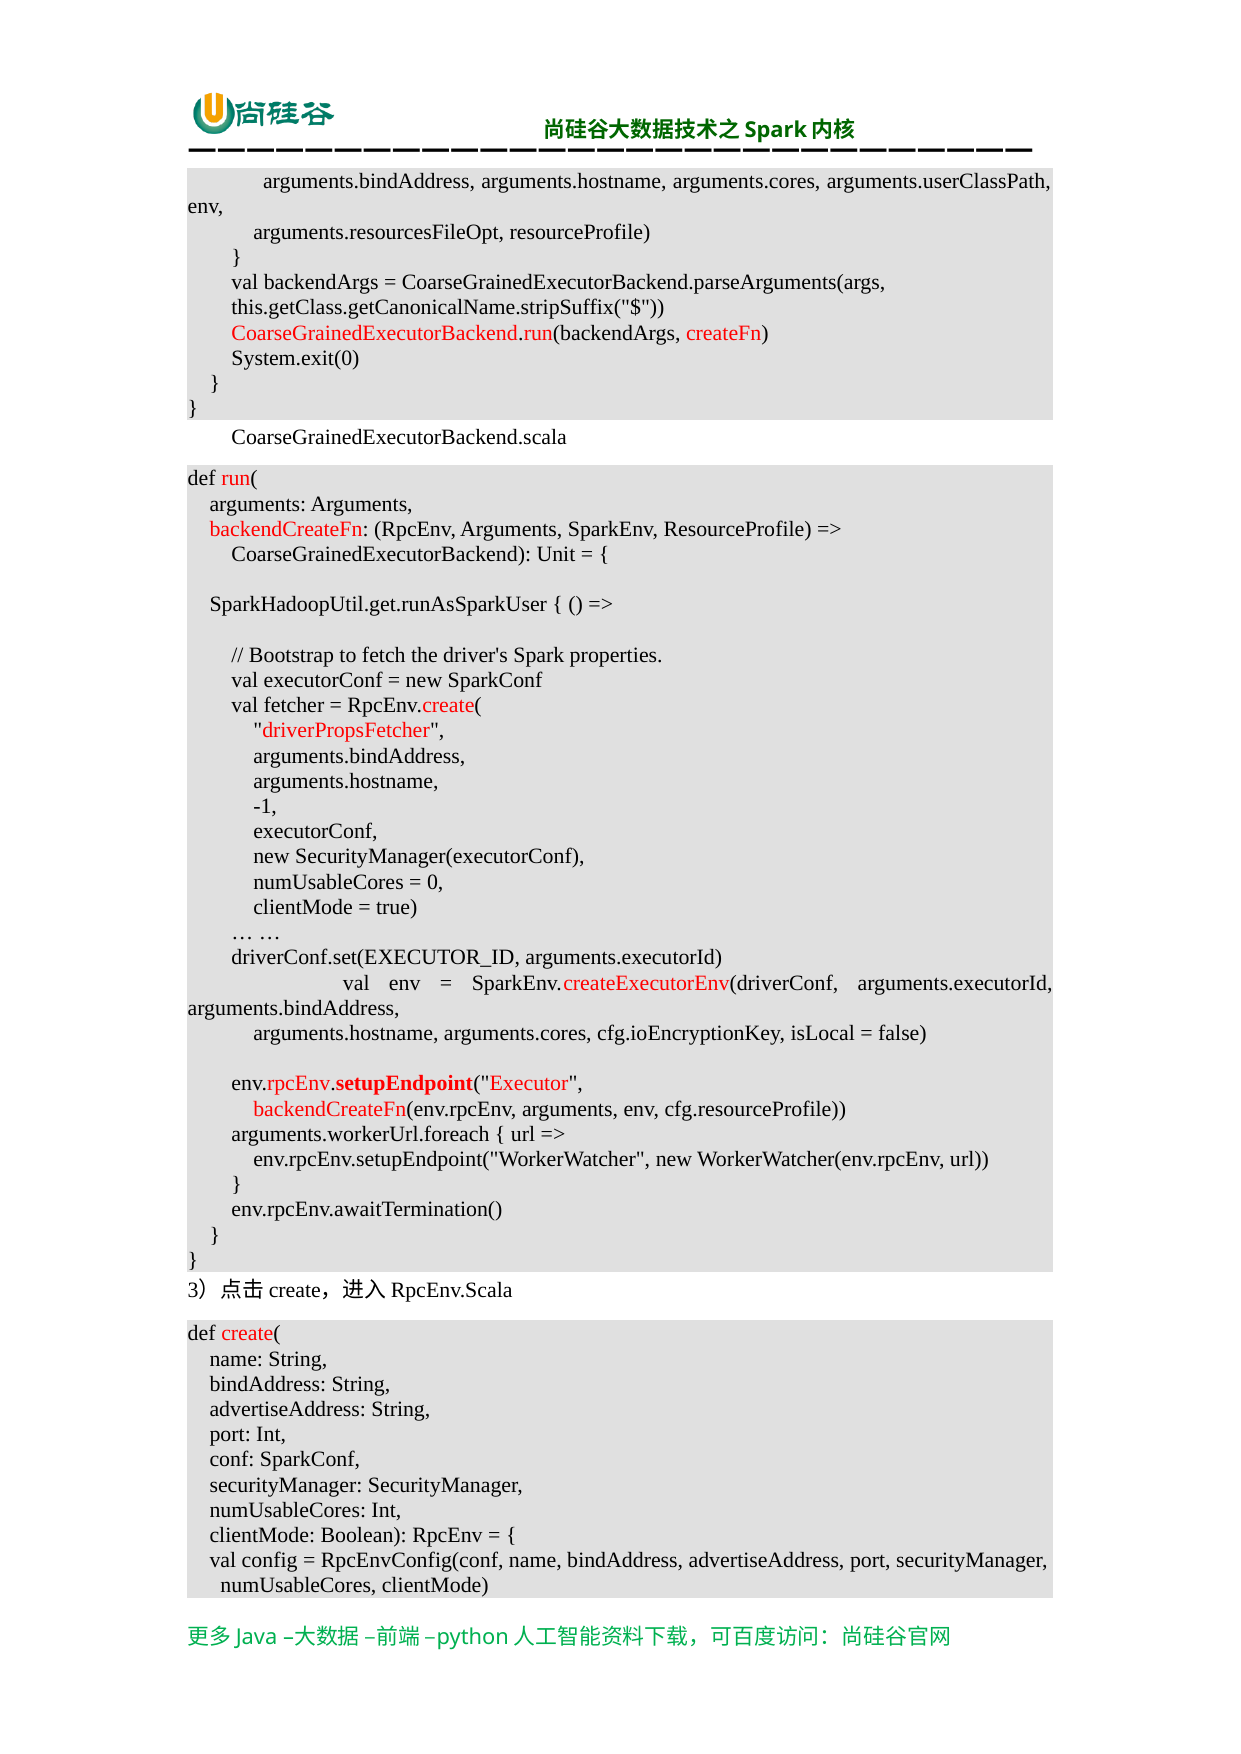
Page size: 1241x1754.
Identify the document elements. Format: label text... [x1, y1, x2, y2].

text // Bootstrap to fetch the driver's Spark properties. [187, 642, 1053, 667]
text -1, [187, 793, 1053, 818]
text advertiseAddress: String, [187, 1396, 1053, 1421]
text } [187, 1171, 1053, 1196]
text bindAddress: String, [187, 1371, 1053, 1396]
text CoarseGrainedExecutorBackend): Unit = { [187, 541, 1053, 566]
text arguments.workerUrl.foreach { url => [187, 1121, 1053, 1146]
text CoarseGrainedExecutorBackend.run(backendArgs, createFn) [187, 319, 1053, 345]
text def create( [187, 1320, 1053, 1346]
text CoarseGrainedExecutorBackend.scala [187, 420, 1053, 453]
text backendCreateFn(env.rpcEnv, arguments, env, cfg.resourceProfile)) [187, 1096, 1053, 1121]
text arguments.resourcesFileOpt, resourceProfile) [187, 219, 1053, 244]
text clientMode: Boolean): RpcEnv = { [187, 1522, 1053, 1547]
text } [187, 395, 1053, 420]
text env.rpcEnv.setupEndpoint("WorkerWatcher", new WorkerWatcher(env.rpcEnv, url)) [187, 1146, 1053, 1171]
text new SecurityManager(executorConf), [187, 843, 1053, 869]
text numUsableCores = 0, [187, 869, 1053, 894]
text numUsableCores: Int, [187, 1497, 1053, 1522]
text val executorConf = new SparkConf [187, 667, 1053, 692]
text arguments.hostname, [187, 768, 1053, 793]
text "driverPropsFetcher", [187, 717, 1053, 743]
text arguments.hostname, arguments.cores, cfg.ioEncryptionKey, isLocal = false) [187, 1020, 1053, 1045]
picture [187, 88, 338, 138]
text port: Int, [187, 1421, 1053, 1446]
text System.exit(0) [187, 345, 1053, 370]
text clientMode = true) [187, 894, 1053, 919]
text executorConf, [187, 818, 1053, 843]
text env.rpcEnv.setupEndpoint("Executor", [187, 1070, 1053, 1096]
text } [187, 244, 1053, 269]
text conf: SparkConf, [187, 1446, 1053, 1472]
text } [187, 1247, 1053, 1272]
text val backendArgs = CoarseGrainedExecutorBackend.parseArguments(args, [187, 269, 1053, 294]
text driverConf.set(EXECUTOR_ID, arguments.executorId) [187, 944, 1053, 969]
text val fetcher = RpcEnv.create( [187, 692, 1053, 717]
text backendCreateFn: (RpcEnv, Arguments, SparkEnv, ResourceProfile) => [187, 516, 1053, 541]
text } [187, 1222, 1053, 1247]
text val config = RpcEnvConfig(conf, name, bindAddress, advertiseAddress, port, securityManager, [187, 1547, 1053, 1572]
text name: String, [187, 1346, 1053, 1371]
text arguments.bindAddress, [187, 743, 1053, 768]
text numUsableCores, clientMode) [187, 1572, 1053, 1598]
text def run( [187, 465, 1053, 491]
text securityManager: SecurityManager, [187, 1472, 1053, 1497]
text } [187, 370, 1053, 395]
text this.getClass.getCanonicalName.stripSuffix("$")) [187, 294, 1053, 319]
text 3）点击create，进入RpcEnv.Scala [187, 1272, 1053, 1304]
text env.rpcEnv.awaitTermination() [187, 1196, 1053, 1222]
text val env = SparkEnv.createExecutorEnv(driverConf, arguments.executorId, arguments.bindAddress, [187, 969, 1053, 1020]
text SparkHadoopUtil.get.runAsSparkUser { () => [187, 591, 1053, 617]
text arguments: Arguments, [187, 491, 1053, 516]
text arguments.bindAddress, arguments.hostname, arguments.cores, arguments.userClassPath, env, [187, 168, 1053, 219]
text … … [187, 919, 1053, 944]
